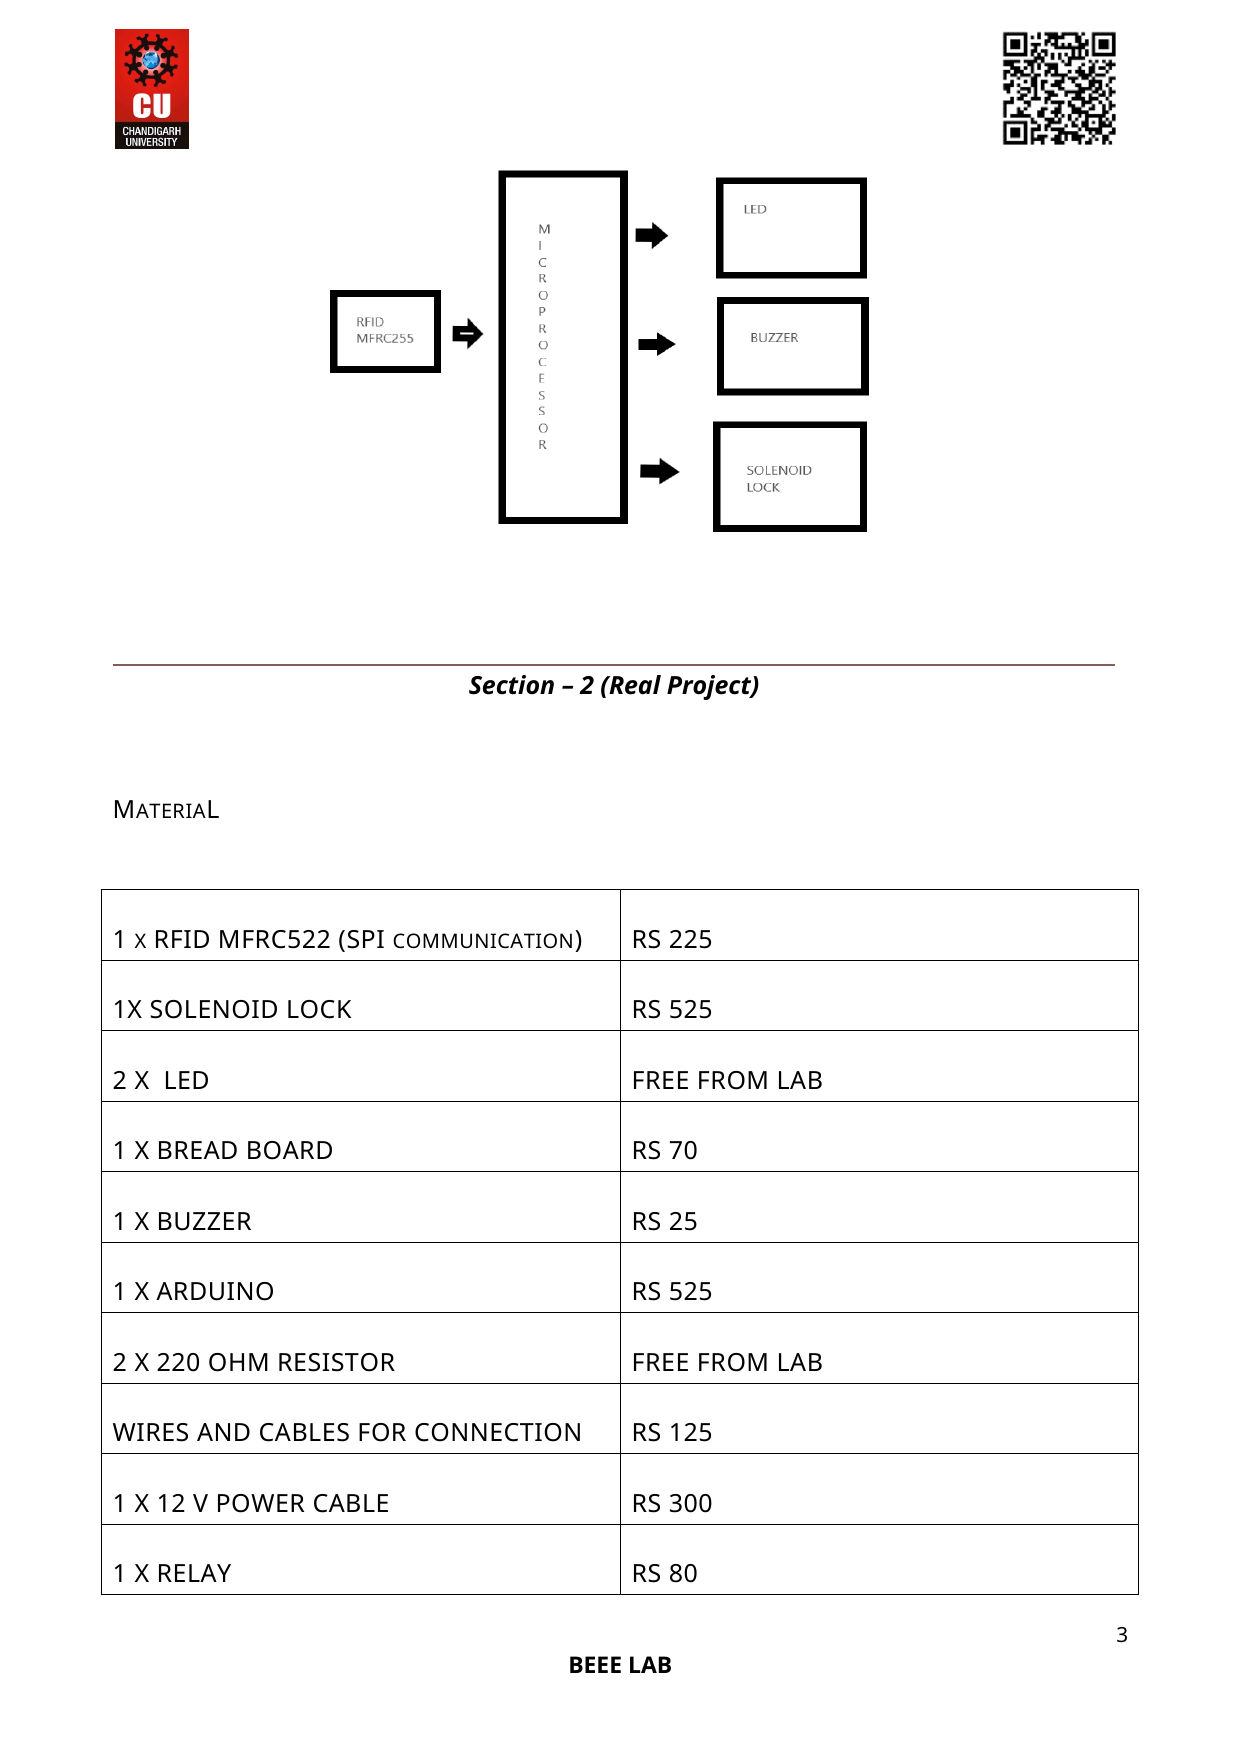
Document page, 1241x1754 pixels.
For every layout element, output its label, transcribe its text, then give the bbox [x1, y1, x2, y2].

table_cell 1 X BREAD BOARD [102, 1102, 620, 1171]
text Section – 2 (Real Project) [112, 665, 1115, 702]
table_cell 1 X 12 V POWER CABLE [102, 1454, 620, 1524]
picture [112, 30, 1128, 579]
table_cell 1 X ARDUINO [102, 1243, 620, 1312]
table_cell 2 X 220 OHM RESISTOR [102, 1313, 620, 1383]
table_cell RS 70 [621, 1102, 1138, 1171]
table_cell 1 X BUZZER [102, 1172, 620, 1242]
table_cell WIRES AND CABLES FOR CONNECTION [102, 1384, 620, 1453]
table_cell RS 300 [621, 1454, 1138, 1524]
table_cell FREE FROM LAB [621, 1313, 1138, 1383]
picture [115, 29, 189, 149]
table_cell 1X SOLENOID LOCK [102, 961, 620, 1030]
subtitle MateriaL [112, 792, 1128, 878]
table_header 1 x RFID MFRC522 (SPI communication) [102, 890, 620, 959]
table_cell 2 X LED [102, 1031, 620, 1101]
table_header RS 225 [621, 890, 1138, 959]
table_cell FREE FROM LAB [621, 1031, 1138, 1101]
table_cell RS 525 [621, 961, 1138, 1030]
table_cell RS 125 [621, 1384, 1138, 1453]
table_cell 1 X RELAY [102, 1525, 620, 1594]
table_cell RS 525 [621, 1243, 1138, 1312]
table_cell RS 80 [621, 1525, 1138, 1594]
table_cell RS 25 [621, 1172, 1138, 1242]
